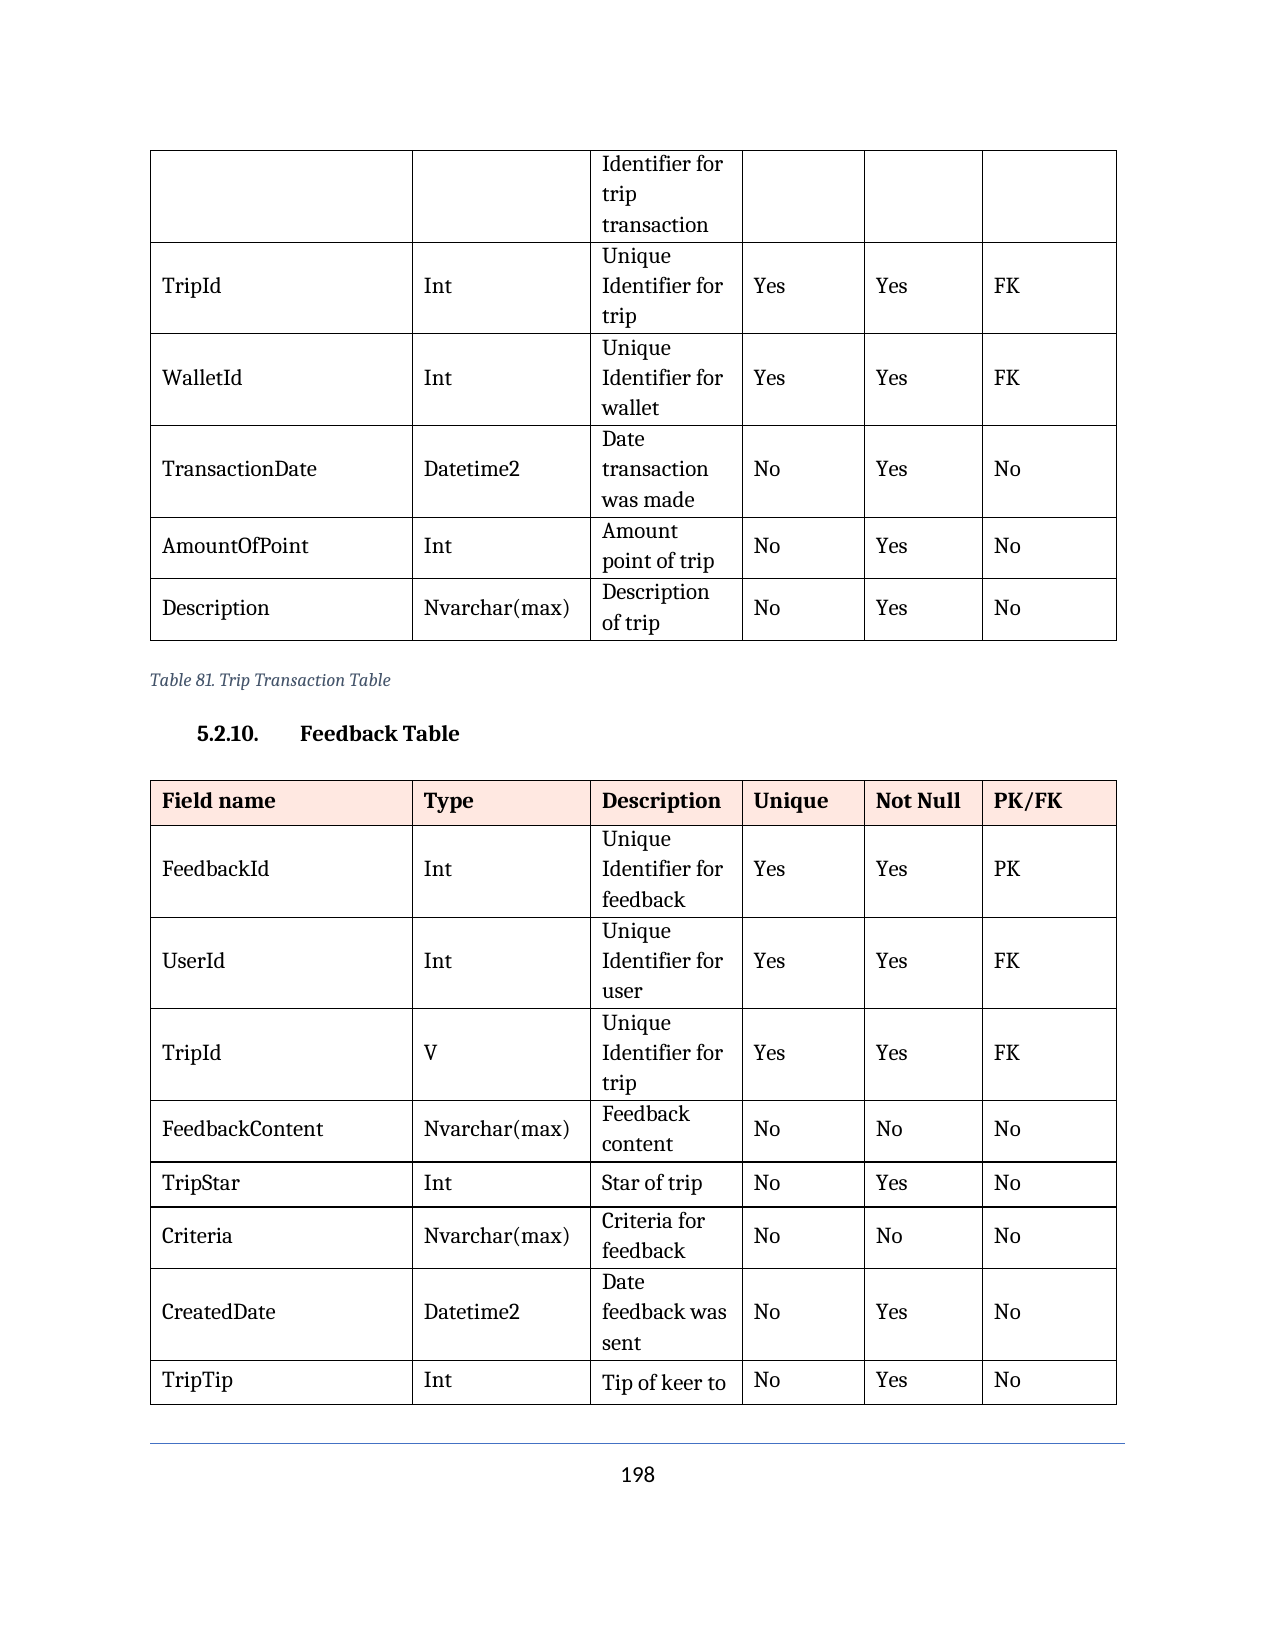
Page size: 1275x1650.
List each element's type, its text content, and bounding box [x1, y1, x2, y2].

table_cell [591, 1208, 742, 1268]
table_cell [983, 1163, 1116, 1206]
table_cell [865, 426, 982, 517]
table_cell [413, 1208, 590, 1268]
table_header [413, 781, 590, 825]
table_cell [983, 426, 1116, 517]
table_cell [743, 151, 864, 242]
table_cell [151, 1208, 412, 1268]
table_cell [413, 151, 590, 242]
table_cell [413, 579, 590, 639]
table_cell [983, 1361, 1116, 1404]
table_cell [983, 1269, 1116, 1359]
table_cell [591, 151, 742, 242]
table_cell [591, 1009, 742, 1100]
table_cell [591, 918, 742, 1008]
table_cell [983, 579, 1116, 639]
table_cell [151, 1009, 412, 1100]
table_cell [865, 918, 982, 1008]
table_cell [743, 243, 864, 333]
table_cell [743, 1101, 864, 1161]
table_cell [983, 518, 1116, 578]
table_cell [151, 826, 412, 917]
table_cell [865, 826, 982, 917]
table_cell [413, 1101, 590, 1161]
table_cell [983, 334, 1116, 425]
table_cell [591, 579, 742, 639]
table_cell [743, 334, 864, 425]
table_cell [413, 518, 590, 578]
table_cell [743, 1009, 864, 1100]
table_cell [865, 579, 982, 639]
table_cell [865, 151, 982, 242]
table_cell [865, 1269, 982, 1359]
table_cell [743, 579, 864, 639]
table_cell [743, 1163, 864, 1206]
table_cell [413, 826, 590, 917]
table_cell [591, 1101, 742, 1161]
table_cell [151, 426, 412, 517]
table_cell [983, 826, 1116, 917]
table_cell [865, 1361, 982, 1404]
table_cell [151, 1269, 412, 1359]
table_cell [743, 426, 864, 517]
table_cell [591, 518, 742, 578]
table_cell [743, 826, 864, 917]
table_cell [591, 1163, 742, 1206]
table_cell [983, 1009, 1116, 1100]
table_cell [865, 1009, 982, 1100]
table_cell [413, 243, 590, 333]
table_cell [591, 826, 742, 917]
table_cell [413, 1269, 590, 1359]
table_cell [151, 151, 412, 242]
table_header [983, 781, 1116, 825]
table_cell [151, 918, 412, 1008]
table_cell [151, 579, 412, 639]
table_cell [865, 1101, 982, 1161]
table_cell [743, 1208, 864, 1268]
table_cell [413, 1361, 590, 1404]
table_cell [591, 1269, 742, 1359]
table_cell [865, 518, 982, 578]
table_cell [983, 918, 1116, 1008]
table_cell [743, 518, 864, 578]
list Feedback Table [197, 721, 1125, 747]
text Table 81. Trip Transaction Table [150, 670, 1125, 691]
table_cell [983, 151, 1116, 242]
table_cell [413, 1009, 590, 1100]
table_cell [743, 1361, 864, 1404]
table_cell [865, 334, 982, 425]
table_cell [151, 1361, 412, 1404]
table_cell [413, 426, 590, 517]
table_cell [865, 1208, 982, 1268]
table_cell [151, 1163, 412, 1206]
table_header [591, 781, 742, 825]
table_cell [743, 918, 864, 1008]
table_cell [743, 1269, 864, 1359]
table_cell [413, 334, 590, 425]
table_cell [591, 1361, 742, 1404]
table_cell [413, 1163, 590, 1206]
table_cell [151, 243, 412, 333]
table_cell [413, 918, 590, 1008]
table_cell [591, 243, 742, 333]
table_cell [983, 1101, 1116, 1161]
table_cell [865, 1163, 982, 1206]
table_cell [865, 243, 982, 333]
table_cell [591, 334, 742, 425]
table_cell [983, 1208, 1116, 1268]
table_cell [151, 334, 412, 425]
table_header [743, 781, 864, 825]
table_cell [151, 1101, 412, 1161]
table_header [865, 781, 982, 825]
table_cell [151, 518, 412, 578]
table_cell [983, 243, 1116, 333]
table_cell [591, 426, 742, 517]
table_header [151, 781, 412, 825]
